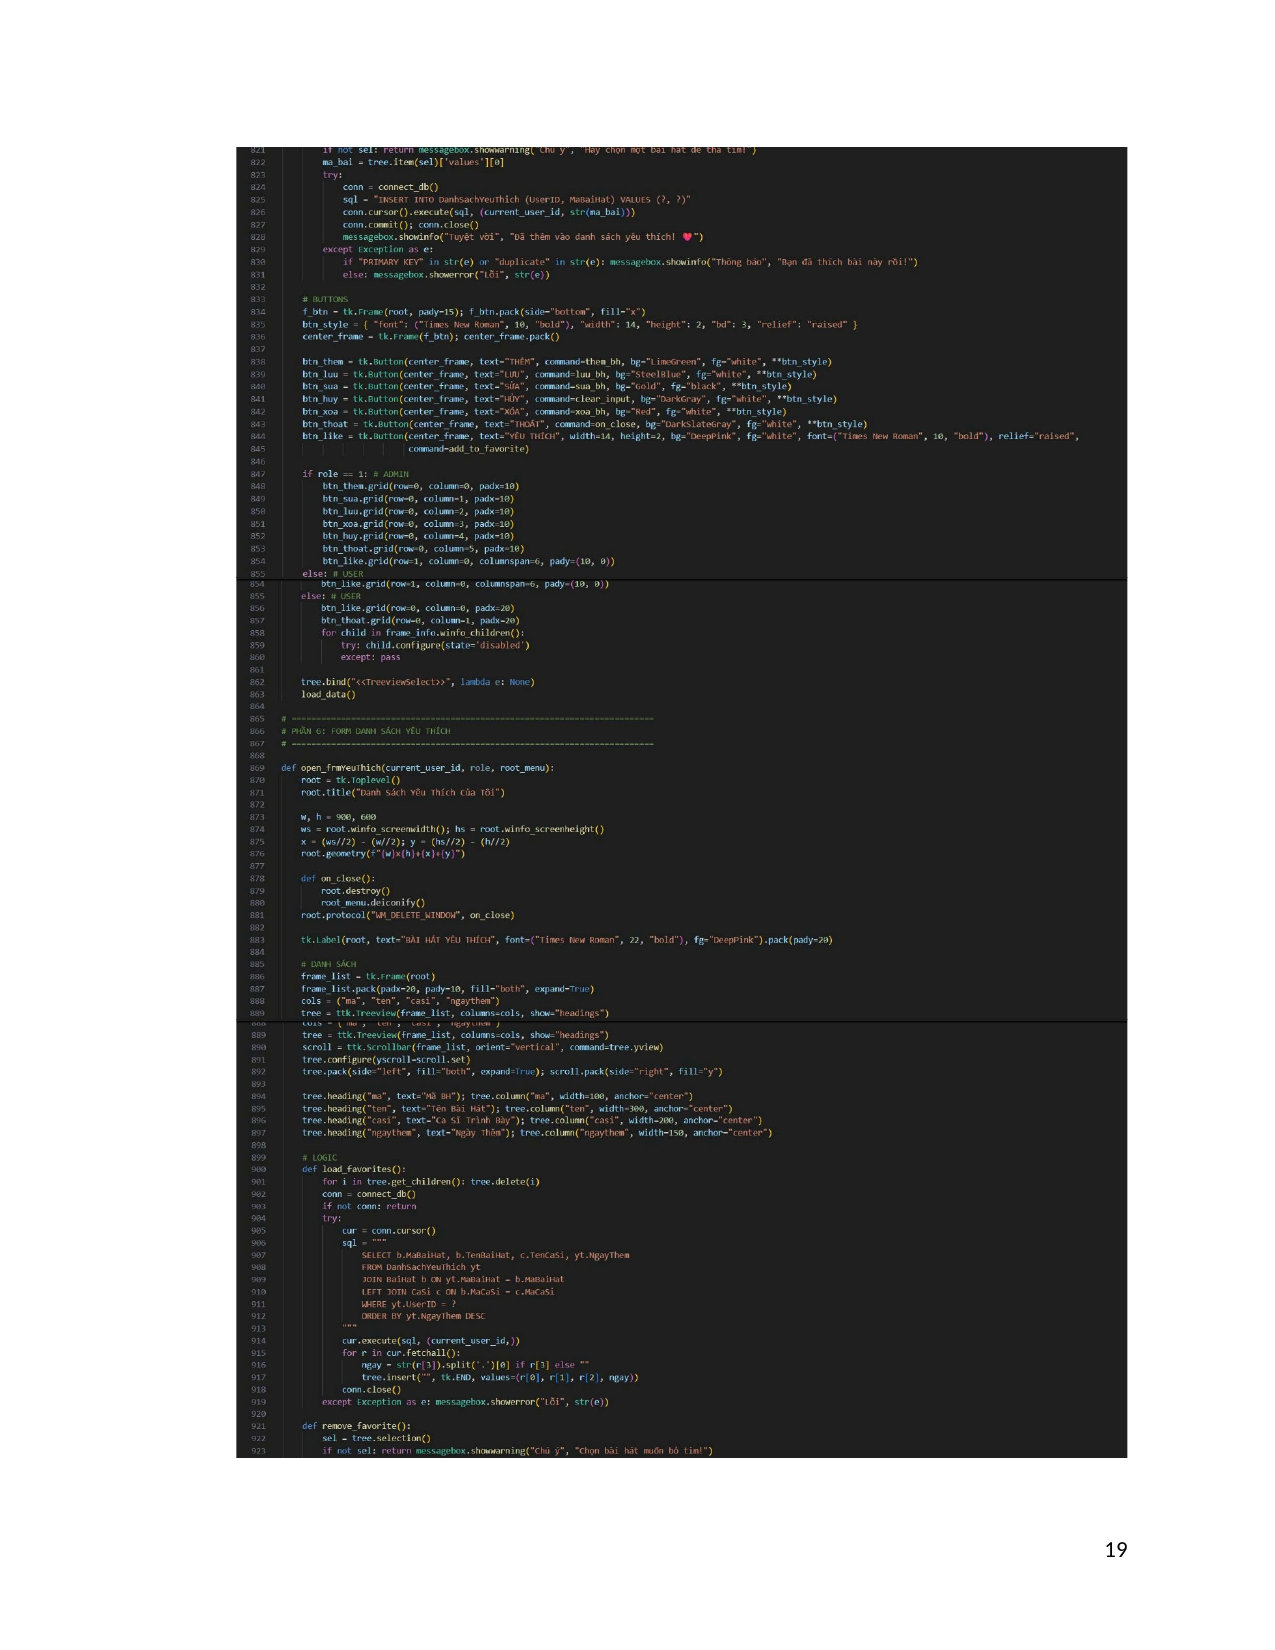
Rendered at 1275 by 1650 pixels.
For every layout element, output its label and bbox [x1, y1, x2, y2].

picture [236, 147, 1128, 1458]
